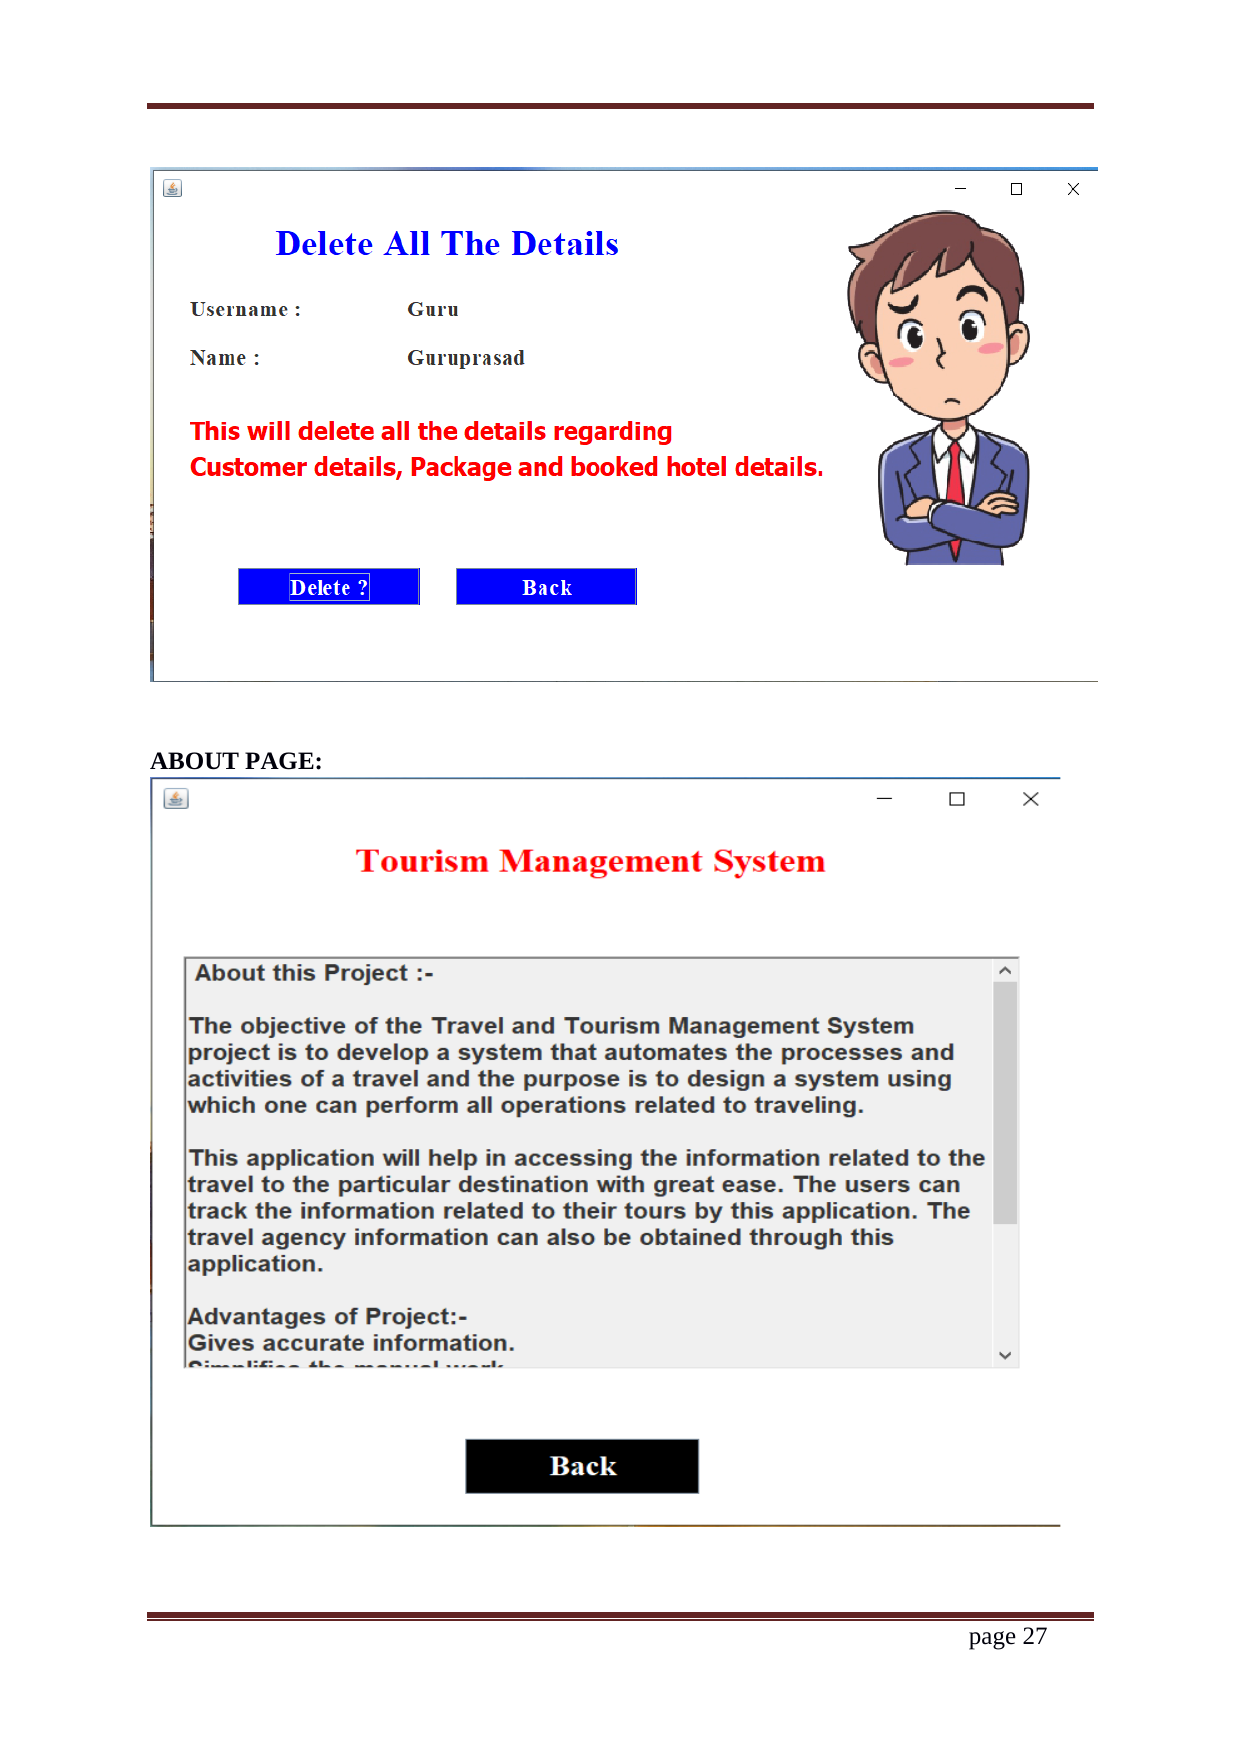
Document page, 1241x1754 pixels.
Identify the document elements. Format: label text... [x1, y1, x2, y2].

picture [150, 167, 1098, 682]
picture [150, 777, 1061, 1527]
text ABOUT PAGE: [150, 746, 1098, 775]
